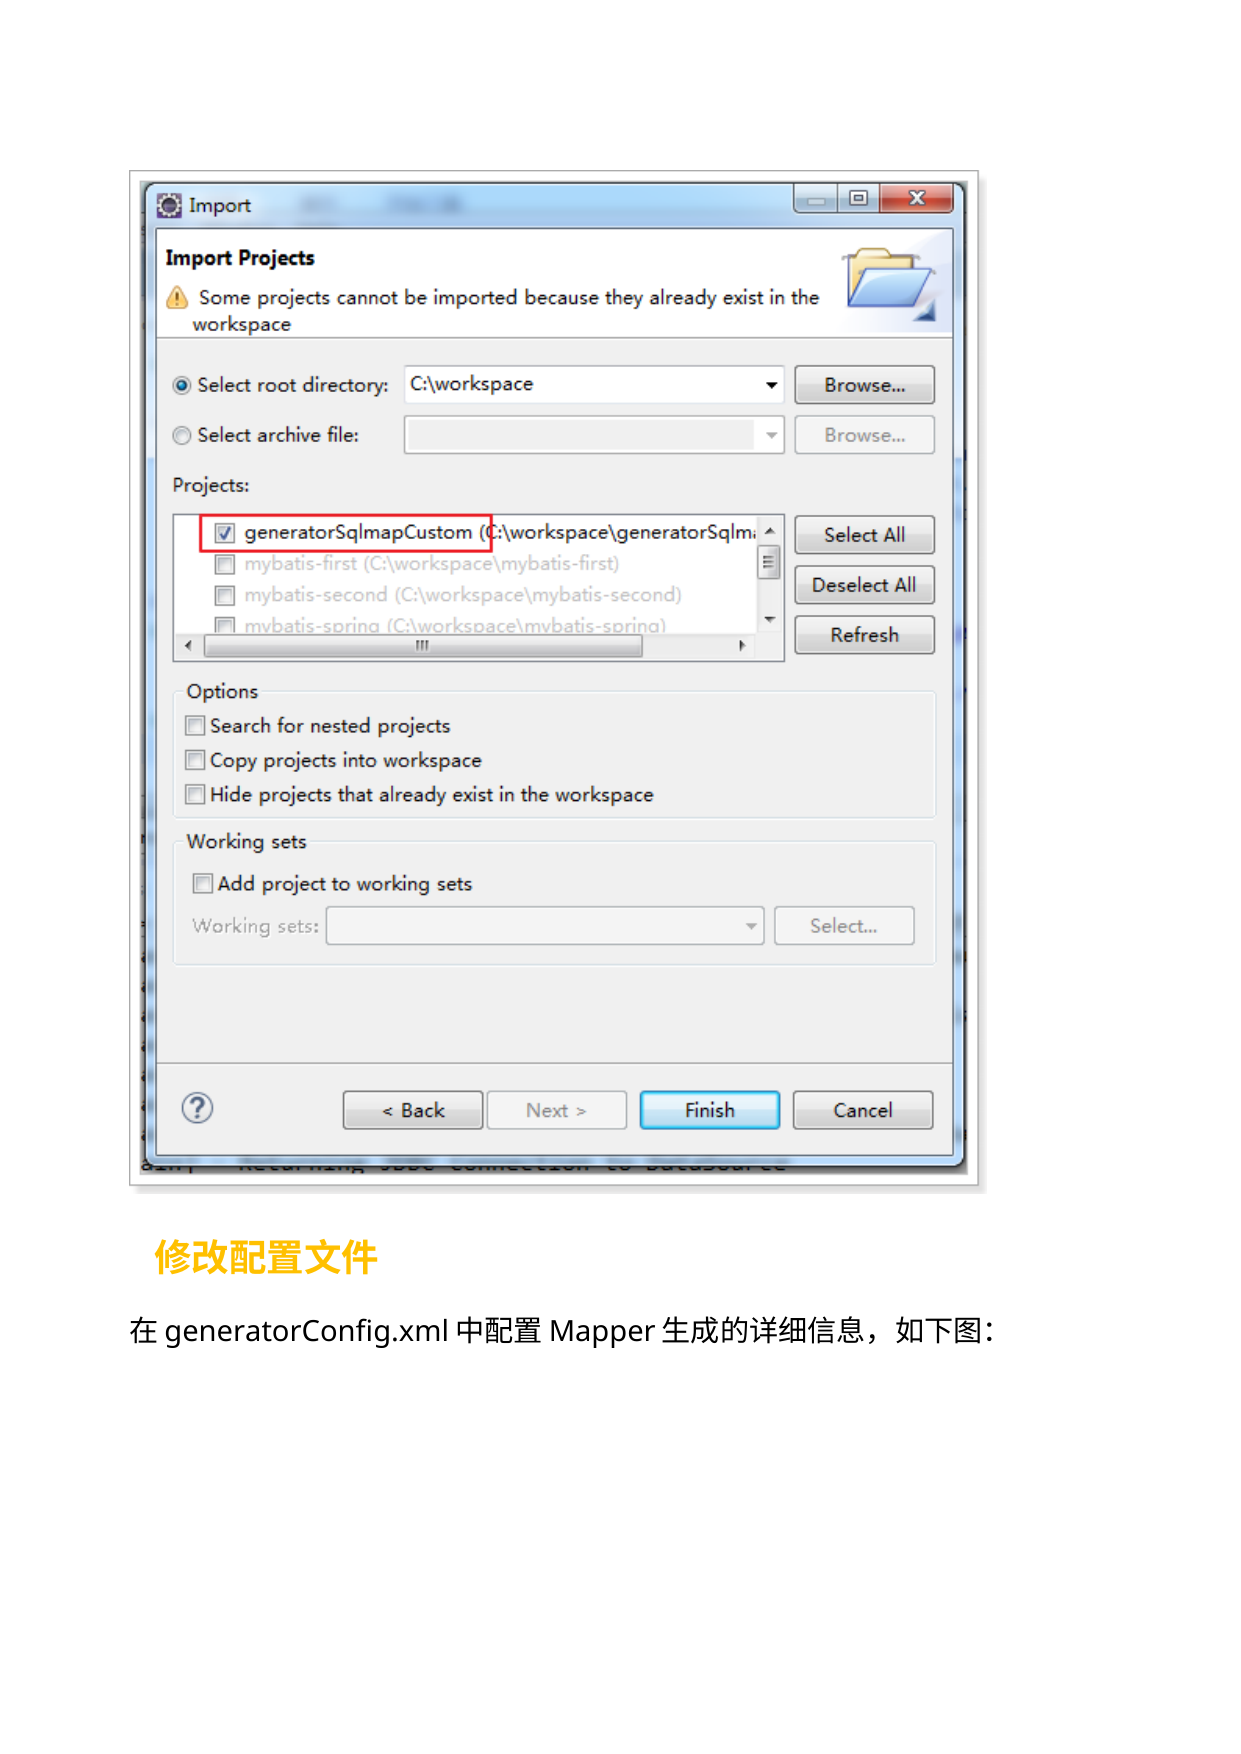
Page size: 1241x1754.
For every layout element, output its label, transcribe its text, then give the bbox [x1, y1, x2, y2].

text 在generatorConfig.xml中配置Mapper生成的详细信息，如下图： [129, 1296, 1092, 1361]
picture [129, 170, 987, 1194]
subtitle 修改配置文件 [154, 1223, 1092, 1288]
